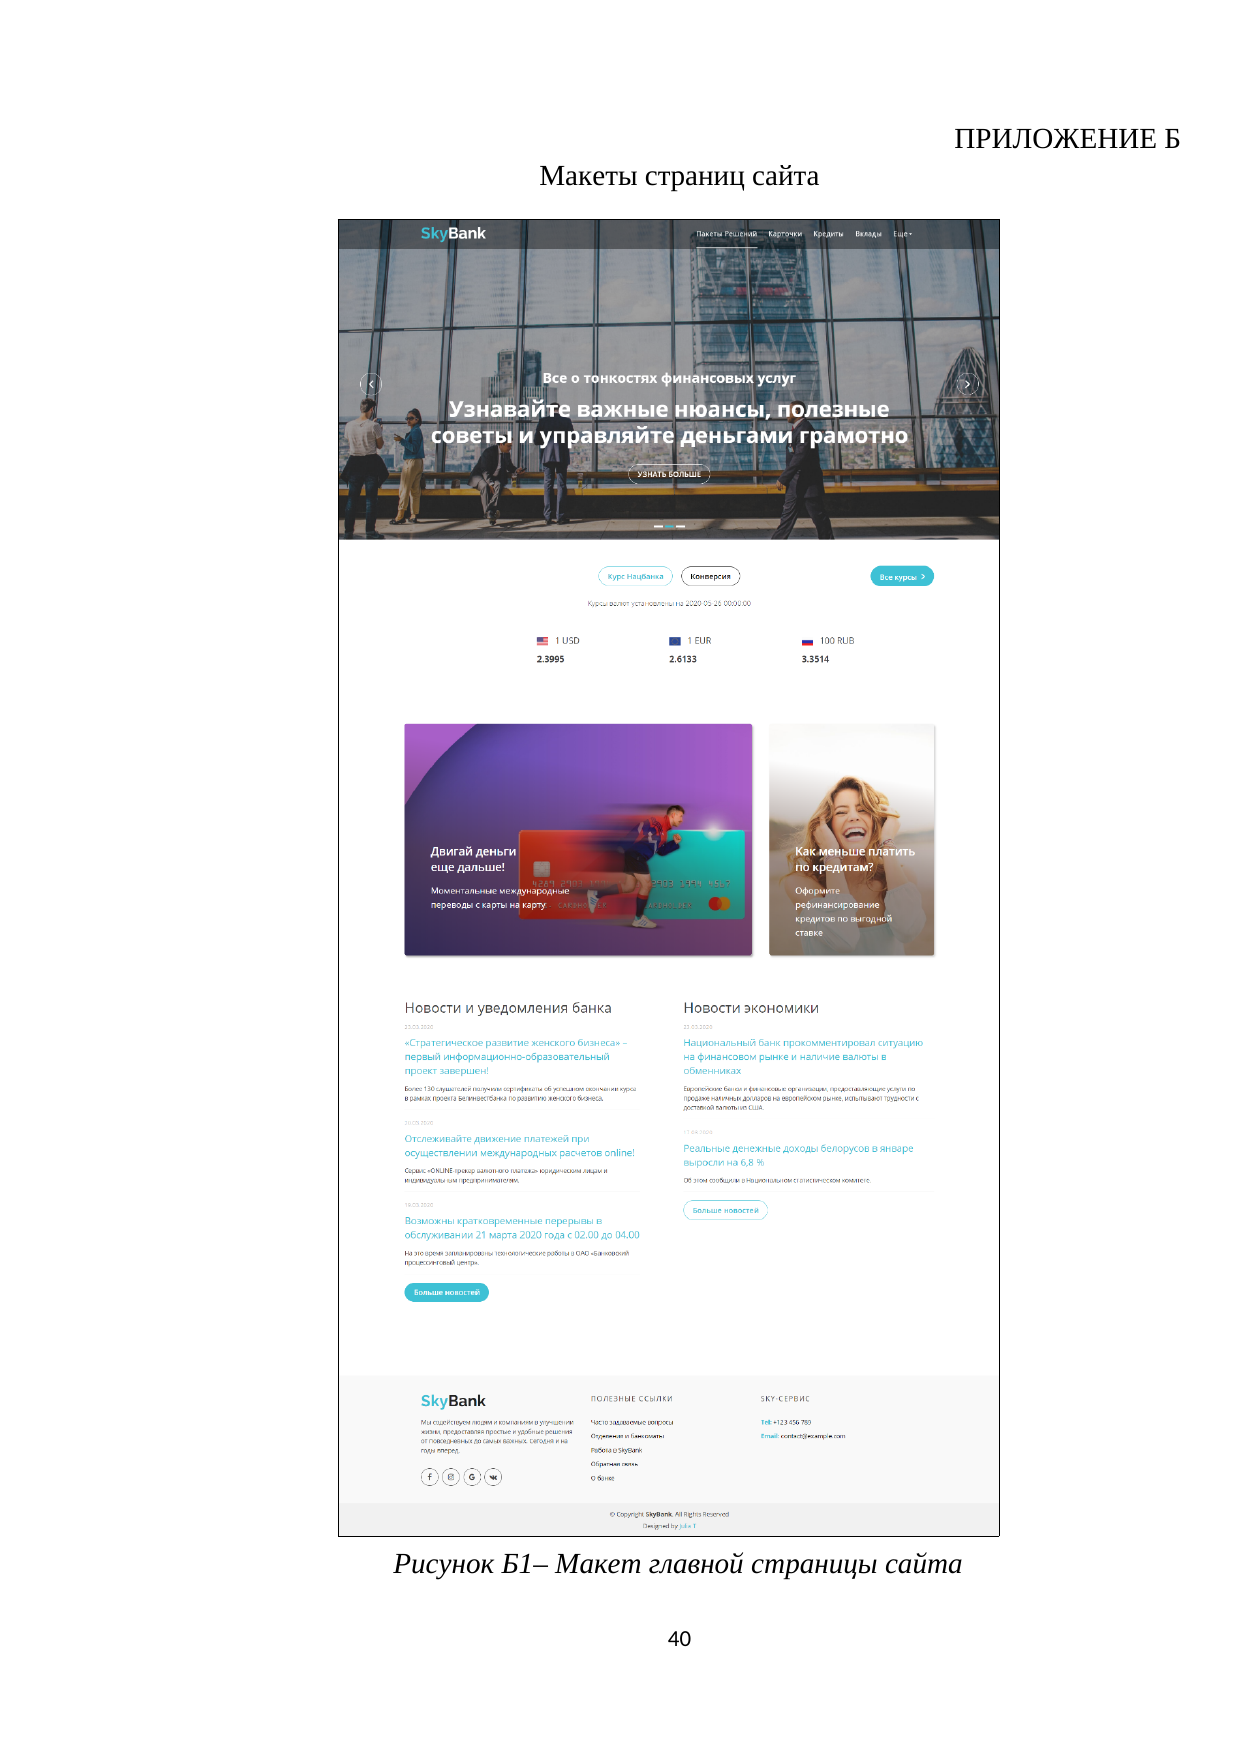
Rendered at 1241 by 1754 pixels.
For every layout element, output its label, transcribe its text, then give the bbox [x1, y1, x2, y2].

text ПРИЛОЖЕНИЕ Б [177, 118, 1181, 156]
picture [339, 220, 999, 1536]
text Макеты страниц сайта [177, 156, 1181, 193]
text Рисунок Б1– Макет главной страницы сайта [177, 1543, 1181, 1581]
